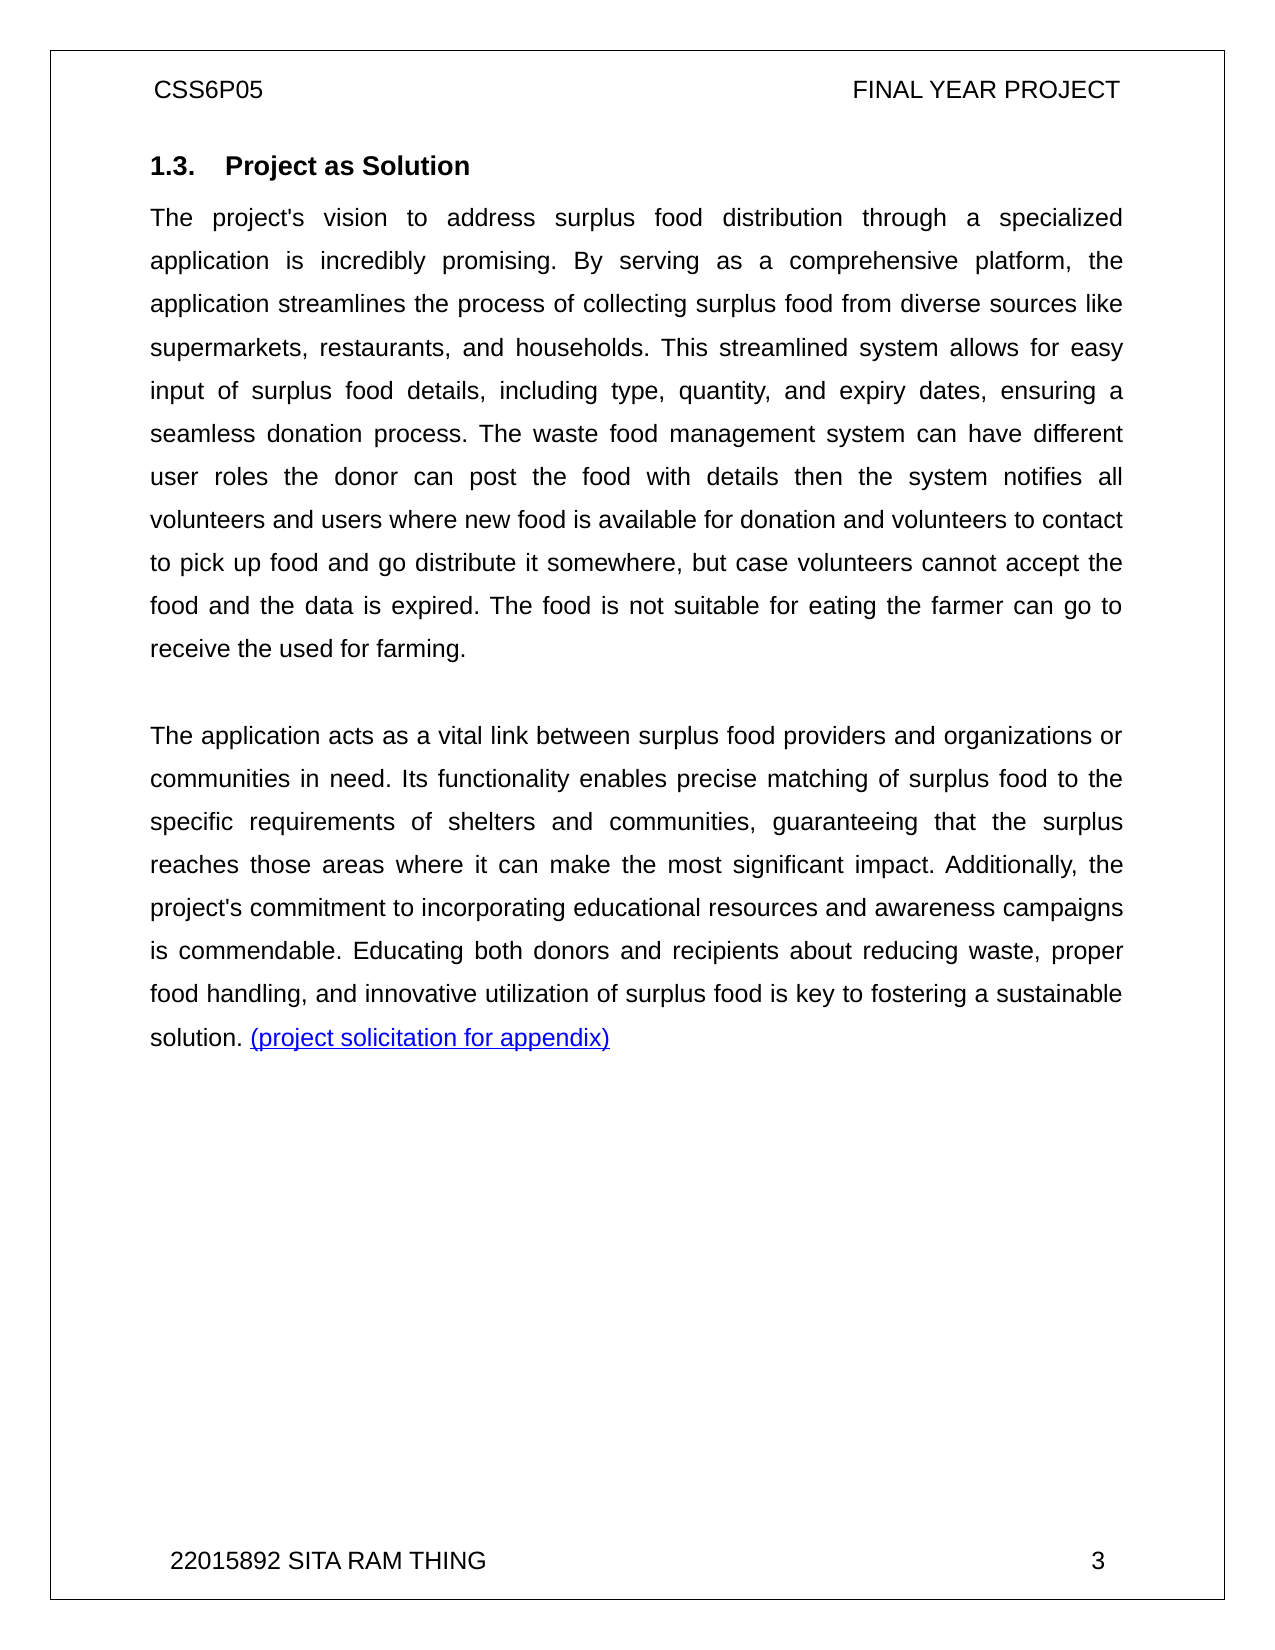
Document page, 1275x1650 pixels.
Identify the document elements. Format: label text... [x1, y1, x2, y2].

list The application acts as a vital link between surplus food providers and organizations or communities in need. Its functionality enables precise matching of surplus food to the specific requirements of shelters and communities, guaranteeing that the surplus reaches those areas where it can make the most significant impact. Additionally, the project's commitment to incorporating educational resources and awareness campaigns is commendable. Educating both donors and recipients about reducing waste, proper food handling, and innovative utilization of surplus food is key to fostering a sustainable solution. (project solicitation for appendix) [150, 721, 1125, 1051]
list The project's vision to address surplus food distribution through a specialized application is incredibly promising. By serving as a comprehensive platform, the application streamlines the process of collecting surplus food from diverse sources like supermarkets, restaurants, and households. This streamlined system allows for easy input of surplus food details, including type, quantity, and expiry dates, ensuring a seamless donation process. The waste food management system can have different user roles the donor can post the food with details then the system notifies all volunteers and users where new food is available for donation and volunteers to contact to pick up food and go distribute it somewhere, but case volunteers cannot accept the food and the data is expired. The food is not suitable for eating the farmer can go to receive the used for farming. [150, 203, 1125, 663]
subtitle Project as Solution [150, 150, 1125, 181]
